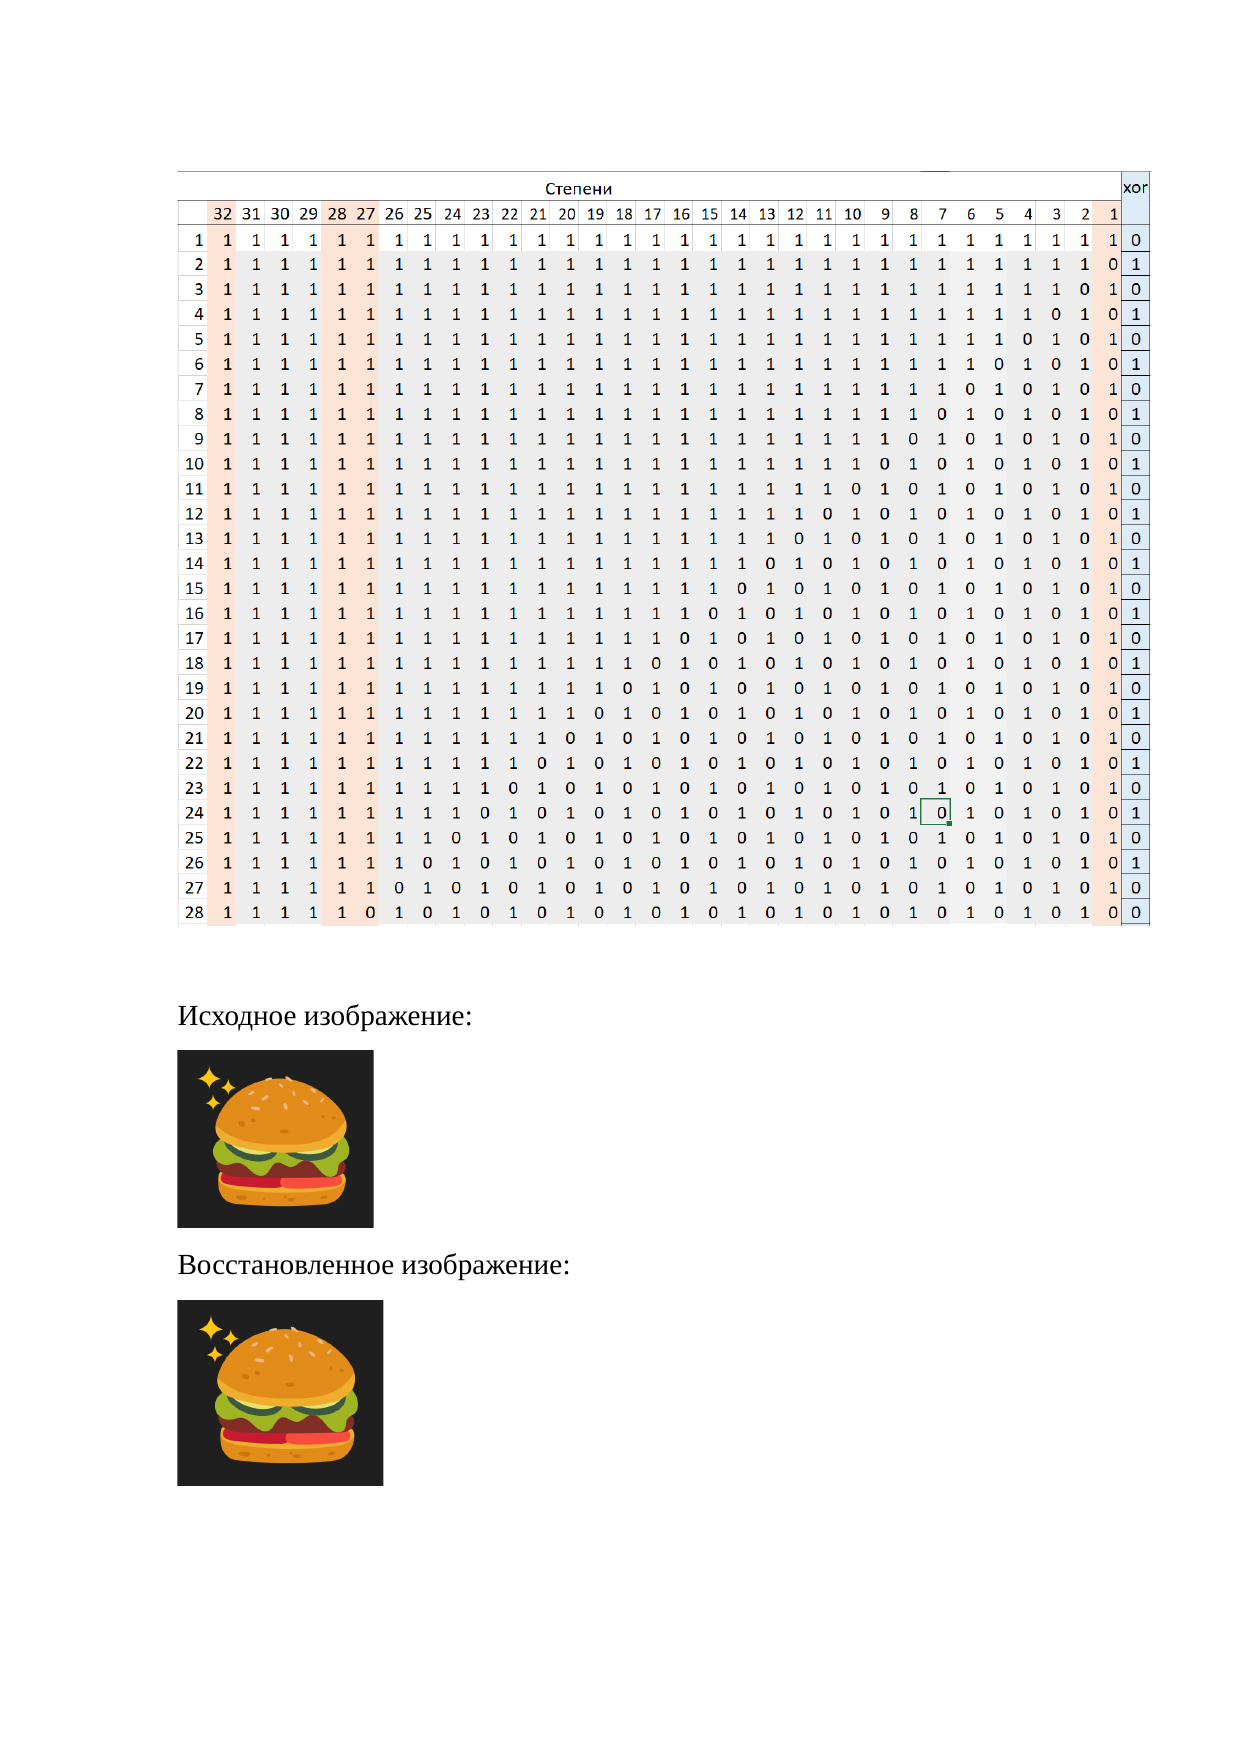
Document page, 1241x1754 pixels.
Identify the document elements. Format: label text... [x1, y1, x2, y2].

picture [177, 1050, 374, 1228]
picture [177, 171, 1152, 926]
picture [177, 1300, 384, 1486]
text Исходное изображение: [177, 998, 1152, 1031]
text Восстановленное изображение: [177, 1247, 1152, 1281]
